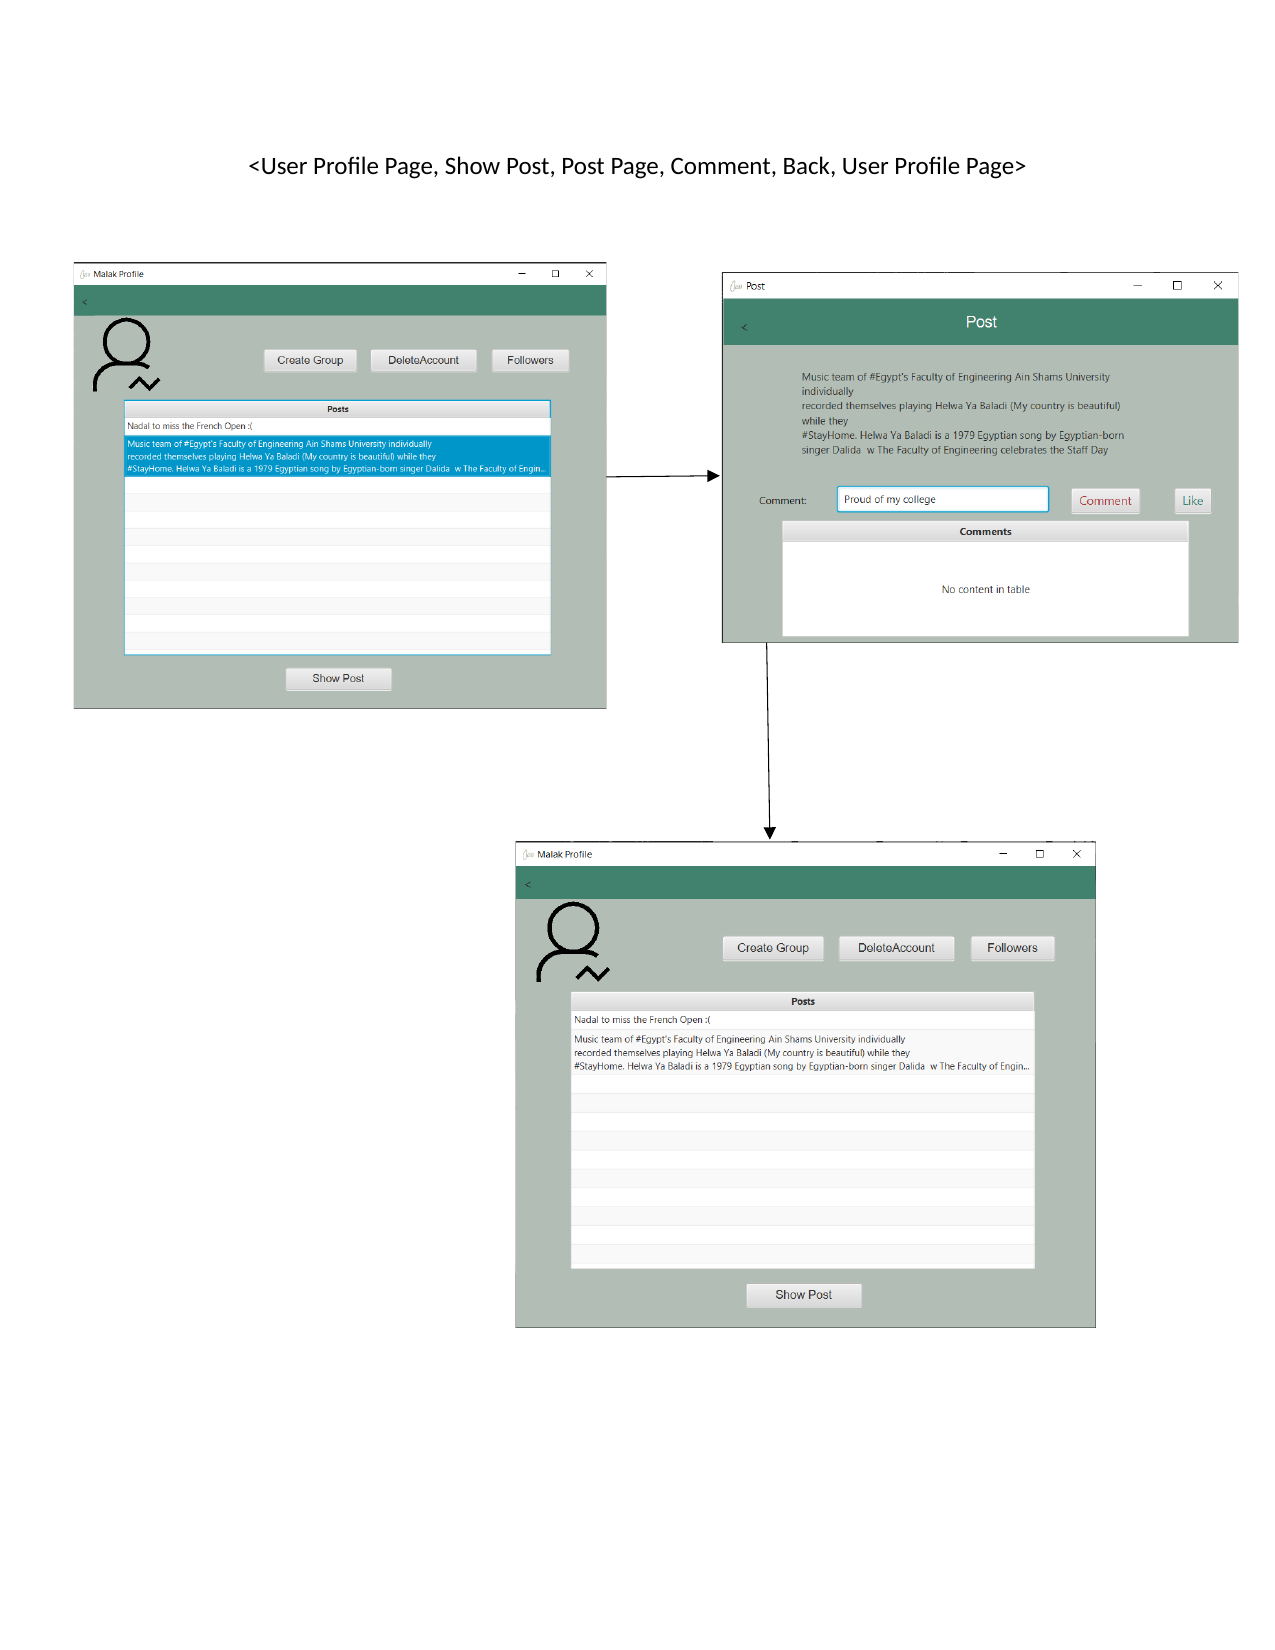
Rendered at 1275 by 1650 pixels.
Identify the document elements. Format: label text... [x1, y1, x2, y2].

picture [515, 841, 1096, 1328]
picture [721, 272, 1239, 643]
text <User Profile Page, Show Post, Post Page, Comment, Back, User Profile Page> [150, 150, 1125, 181]
picture [73, 262, 607, 709]
